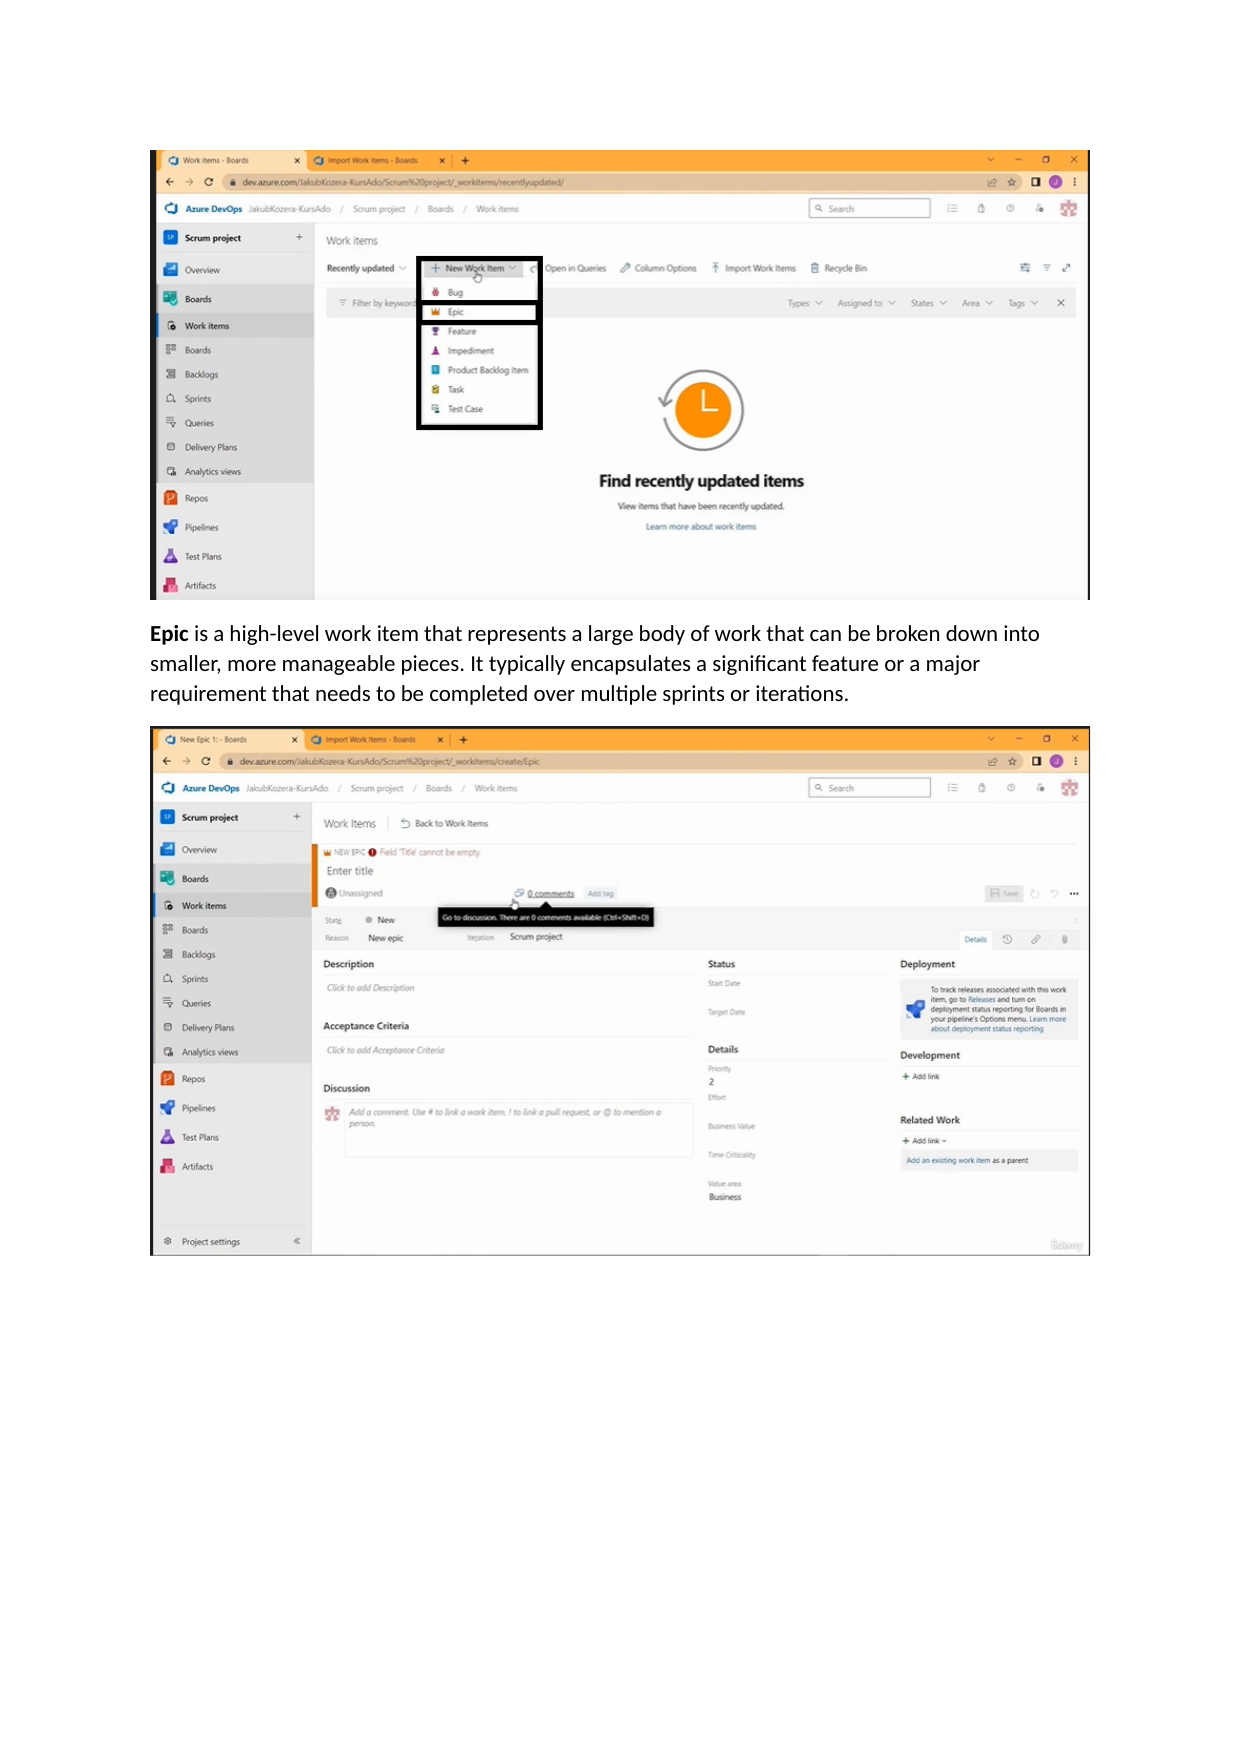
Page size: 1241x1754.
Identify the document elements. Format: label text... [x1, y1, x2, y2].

picture [150, 726, 1091, 1260]
text Epic is a high-level work item that represents a large body of work that can be broken down into smaller, more manageable pieces. It typically encapsulates a significant feature or a major requirement that needs to be completed over multiple sprints or iterations. [150, 619, 1090, 707]
picture [150, 150, 1090, 600]
